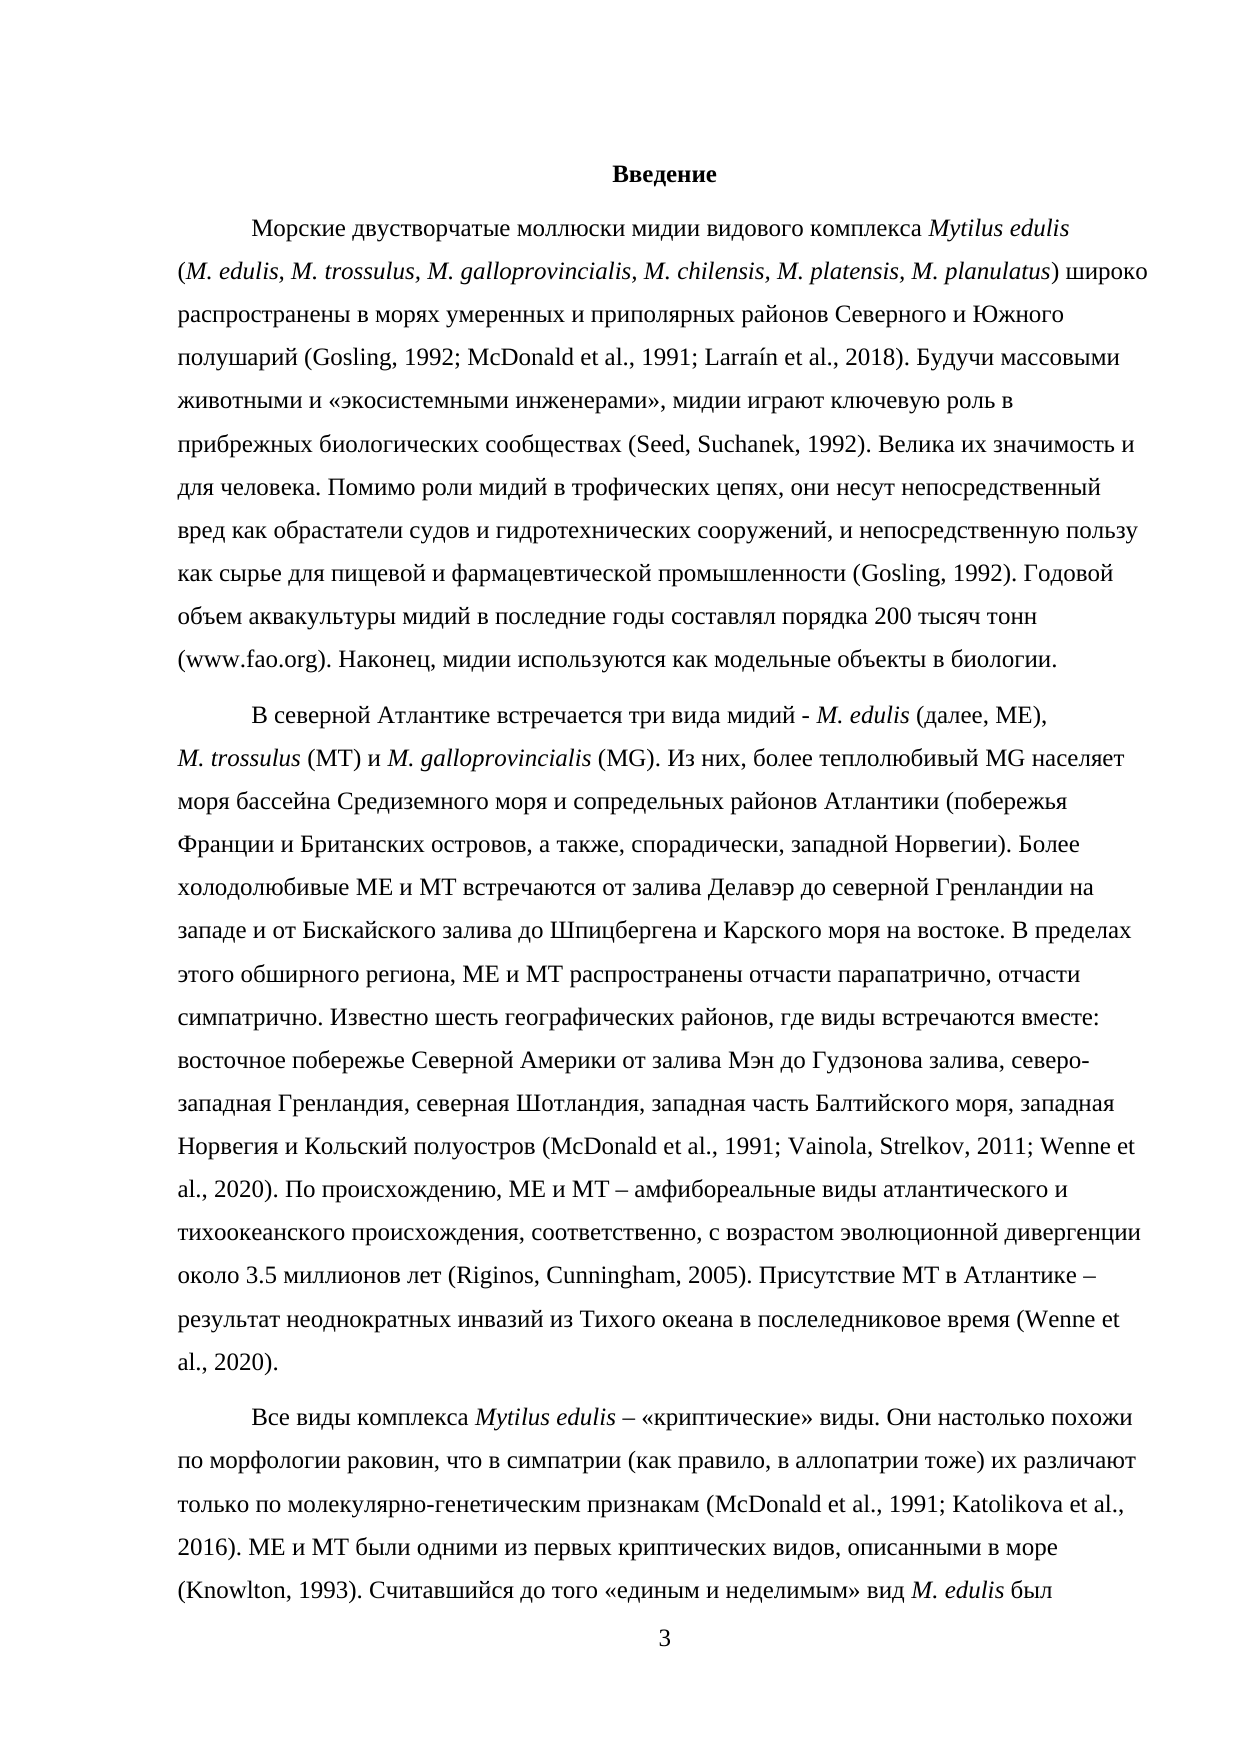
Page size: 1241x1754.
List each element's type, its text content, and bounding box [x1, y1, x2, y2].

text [177, 1402, 1152, 1604]
text Введение [177, 159, 1152, 188]
text Морские двустворчатые моллюски мидии видового комплекса Mytilus edulis (M. edulis, M. trossulus, M. galloprovincialis, M. chilensis, M. platensis, M. planulatus) широко распространены в морях умеренных и приполярных районов Северного и Южного полушарий (Gosling, 1992; McDonald et al., 1991; Larraín et al., 2018). Будучи массовыми животными и «экосистемными инженерами», мидии играют ключевую роль в прибрежных биологических сообществах (Seed, Suchanek, 1992). Велика их значимость и для человека. Помимо роли мидий в трофических цепях, они несут непосредственный вред как обрастатели судов и гидротехнических сооружений, и непосредственную пользу как сырье для пищевой и фармацевтической промышленности (Gosling, 1992). Годовой объем аквакультуры мидий в последние годы составлял порядка 200 тысяч тонн (www.fao.org). Наконец, мидии используются как модельные объекты в биологии. [177, 213, 1152, 673]
text В северной Атлантике встречается три вида мидий - M. edulis (далее, МЕ), M. trossulus (MT) и M. galloprovincialis (MG). Из них, более теплолюбивый MG населяет моря бассейна Средиземного моря и сопредельных районов Атлантики (побережья Франции и Британских островов, а также, спорадически, западной Норвегии). Более холодолюбивые МЕ и МТ встречаются от залива Делавэр до северной Гренландии на западе и от Бискайского залива до Шпицбергена и Карского моря на востоке. В пределах этого обширного региона, МЕ и МТ распространены отчасти парапатрично, отчасти симпатрично. Известно шесть географических районов, где виды встречаются вместе: восточное побережье Северной Америки от залива Мэн до Гудзонова залива, северо-западная Гренландия, северная Шотландия, западная часть Балтийского моря, западная Норвегия и Кольский полуостров (McDonald et al., 1991; Vainola, Strelkov, 2011; Wenne et al., 2020). По происхождению, МЕ и МТ – амфибореальные виды атлантического и тихоокеанского происхождения, соответственно, с возрастом эволюционной дивергенции около 3.5 миллионов лет (Riginos, Cunningham, 2005). Присутствие МТ в Атлантике –результат неоднократных инвазий из Тихого океана в послеледниковое время (Wenne et al., 2020). [177, 700, 1152, 1376]
